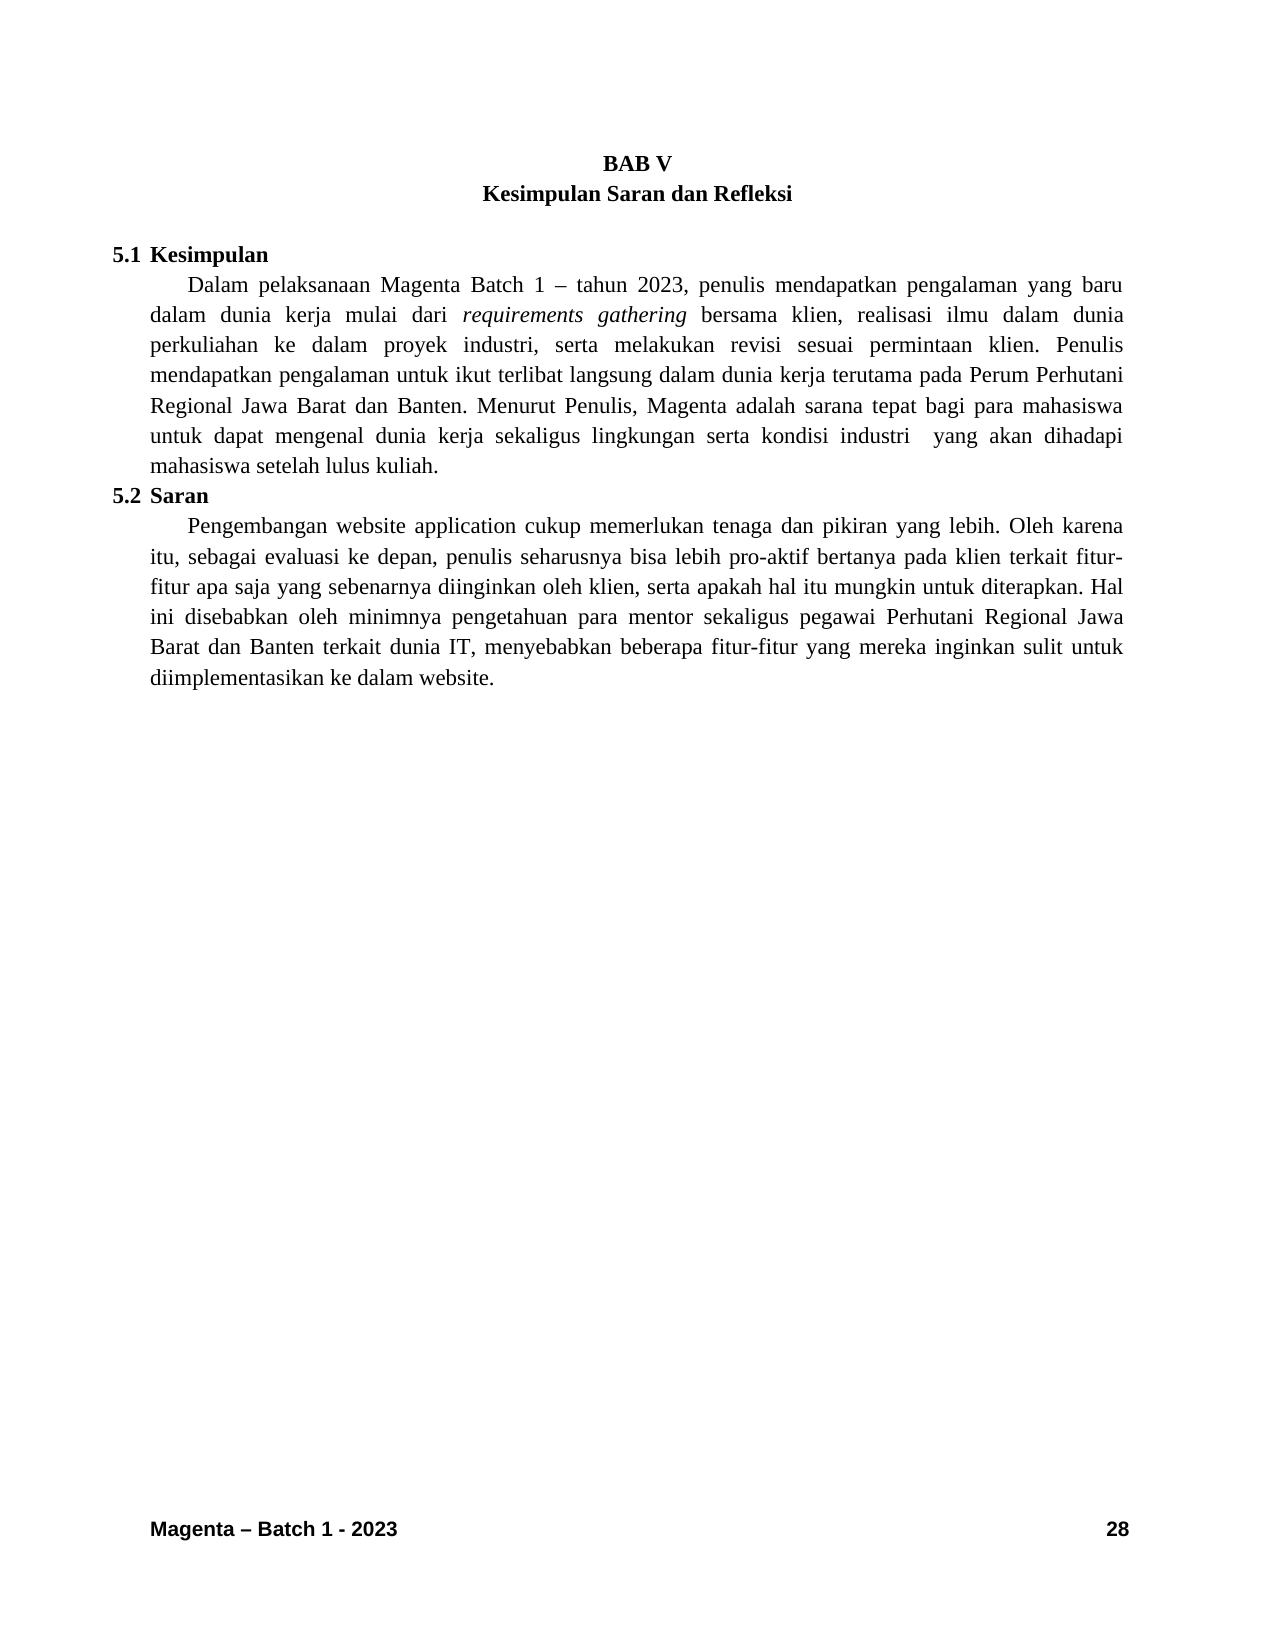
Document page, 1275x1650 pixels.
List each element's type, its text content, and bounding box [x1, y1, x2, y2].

text Pengembangan website application cukup memerlukan tenaga dan pikiran yang lebih. Oleh karena itu, sebagai evaluasi ke depan, penulis seharusnya bisa lebih pro-aktif bertanya pada klien terkait fitur-fitur apa saja yang sebenarnya diinginkan oleh klien, serta apakah hal itu mungkin untuk diterapkan. Hal ini disebabkan oleh minimnya pengetahuan para mentor sekaligus pegawai Perhutani Regional Jawa Barat dan Banten terkait dunia IT, menyebabkan beberapa fitur-fitur yang mereka inginkan sulit untuk diimplementasikan ke dalam website. [150, 512, 1125, 690]
subtitle BAB V [150, 150, 1125, 176]
text Kesimpulan Saran dan Refleksi [150, 180, 1125, 207]
subtitle Kesimpulan [112, 241, 1125, 267]
text Dalam pelaksanaan Magenta Batch 1 – tahun 2023, penulis mendapatkan pengalaman yang baru dalam dunia kerja mulai dari requirements gathering bersama klien, realisasi ilmu dalam dunia perkuliahan ke dalam proyek industri, serta melakukan revisi sesuai permintaan klien. Penulis mendapatkan pengalaman untuk ikut terlibat langsung dalam dunia kerja terutama pada Perum Perhutani Regional Jawa Barat dan Banten. Menurut Penulis, Magenta adalah sarana tepat bagi para mahasiswa untuk dapat mengenal dunia kerja sekaligus lingkungan serta kondisi industri yang akan dihadapi mahasiswa setelah lulus kuliah. [150, 271, 1125, 478]
subtitle Saran [112, 482, 1125, 509]
